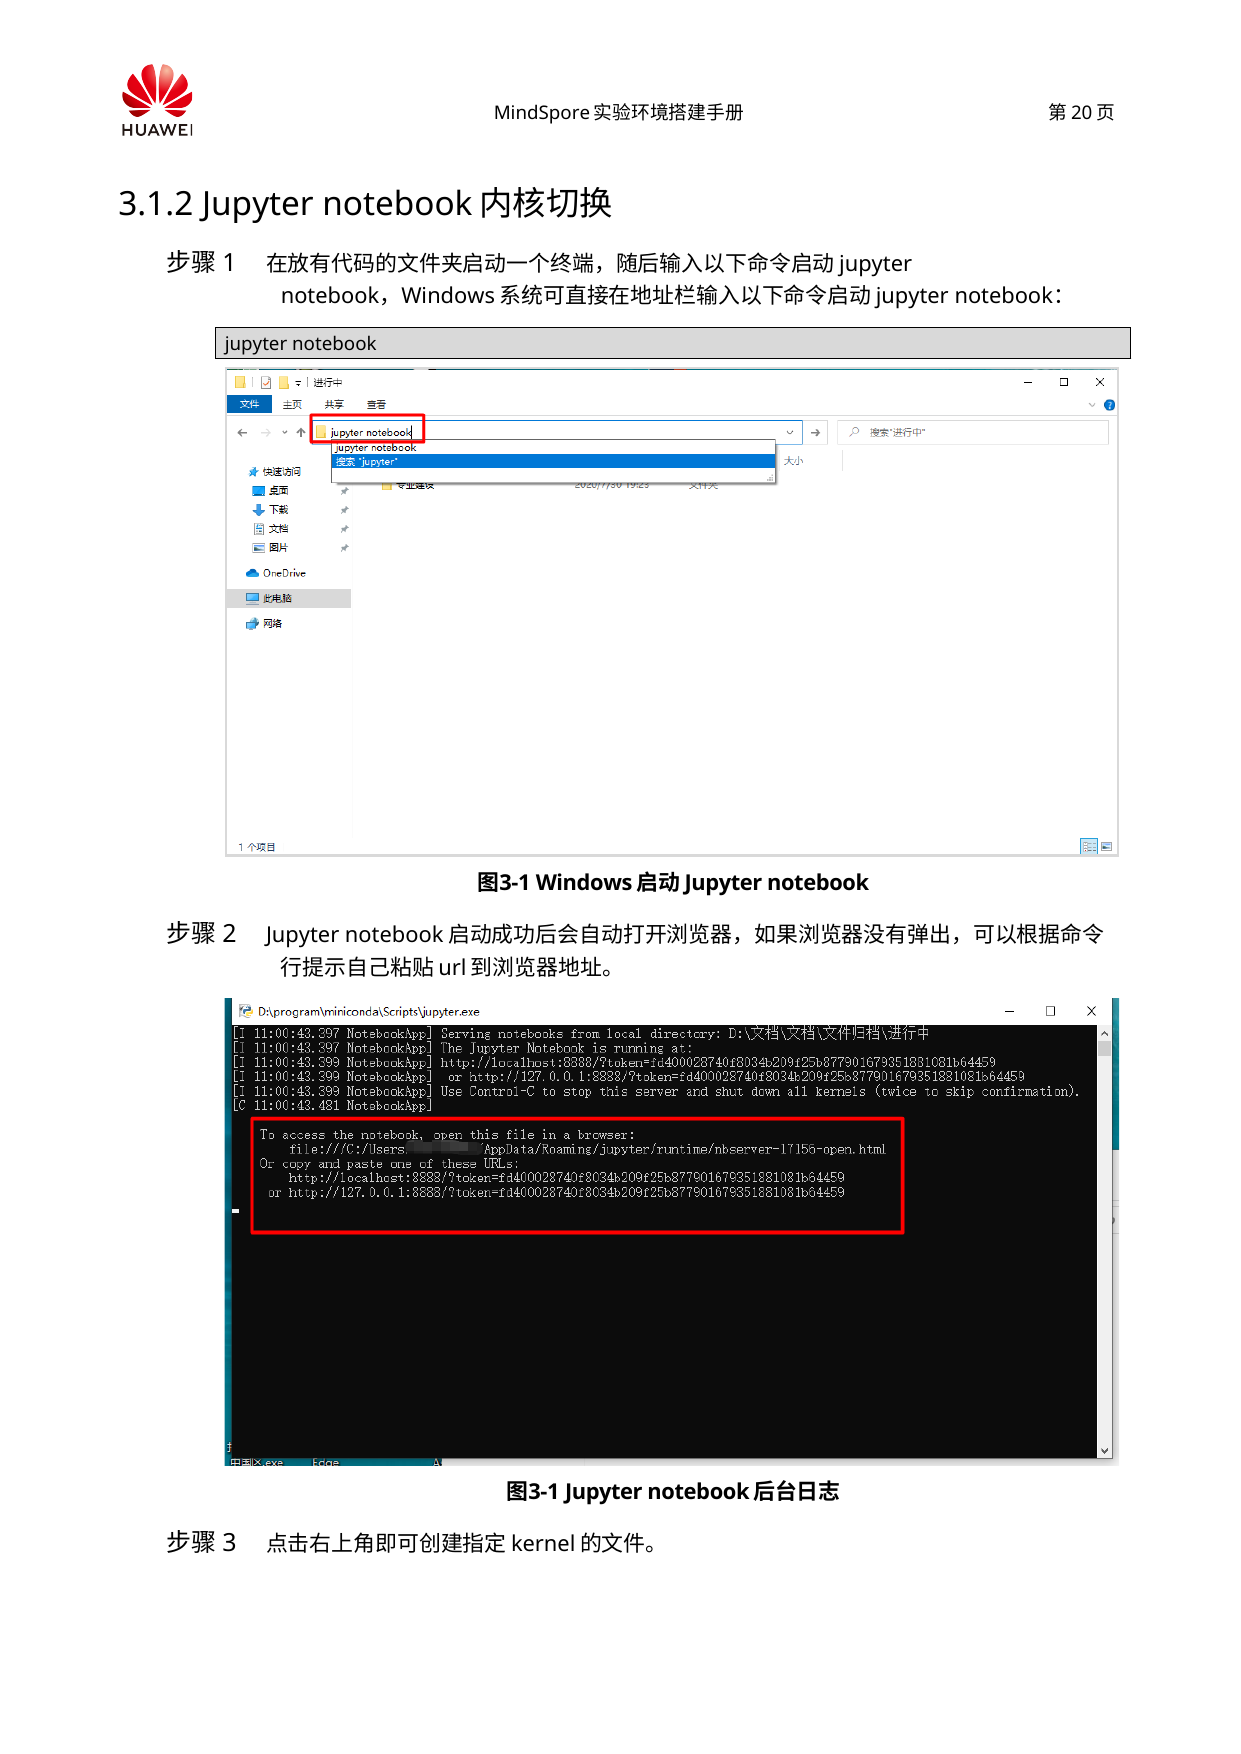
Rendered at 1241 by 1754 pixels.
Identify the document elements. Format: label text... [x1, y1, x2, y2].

picture [227, 369, 1117, 854]
text Jupyter notebook后台日志 [224, 1474, 1122, 1506]
picture [224, 998, 1120, 1466]
text Windows启动Jupyter notebook [224, 865, 1122, 897]
text 点击右上角即可创建指定kernel的文件。 [236, 1523, 1122, 1559]
text Jupyter notebook启动成功后会自动打开浏览器，如果浏览器没有弹出，可以根据命令行提示自己粘贴url到浏览器地址。 [236, 913, 1122, 981]
text 在放有代码的文件夹启动一个终端，随后输入以下命令启动jupyter notebook，Windows系统可直接在地址栏输入以下命令启动jupyter notebook： [236, 242, 1122, 310]
picture [122, 64, 193, 136]
text jupyter notebook [216, 328, 1130, 358]
subtitle Jupyter notebook内核切换 [118, 177, 1122, 226]
